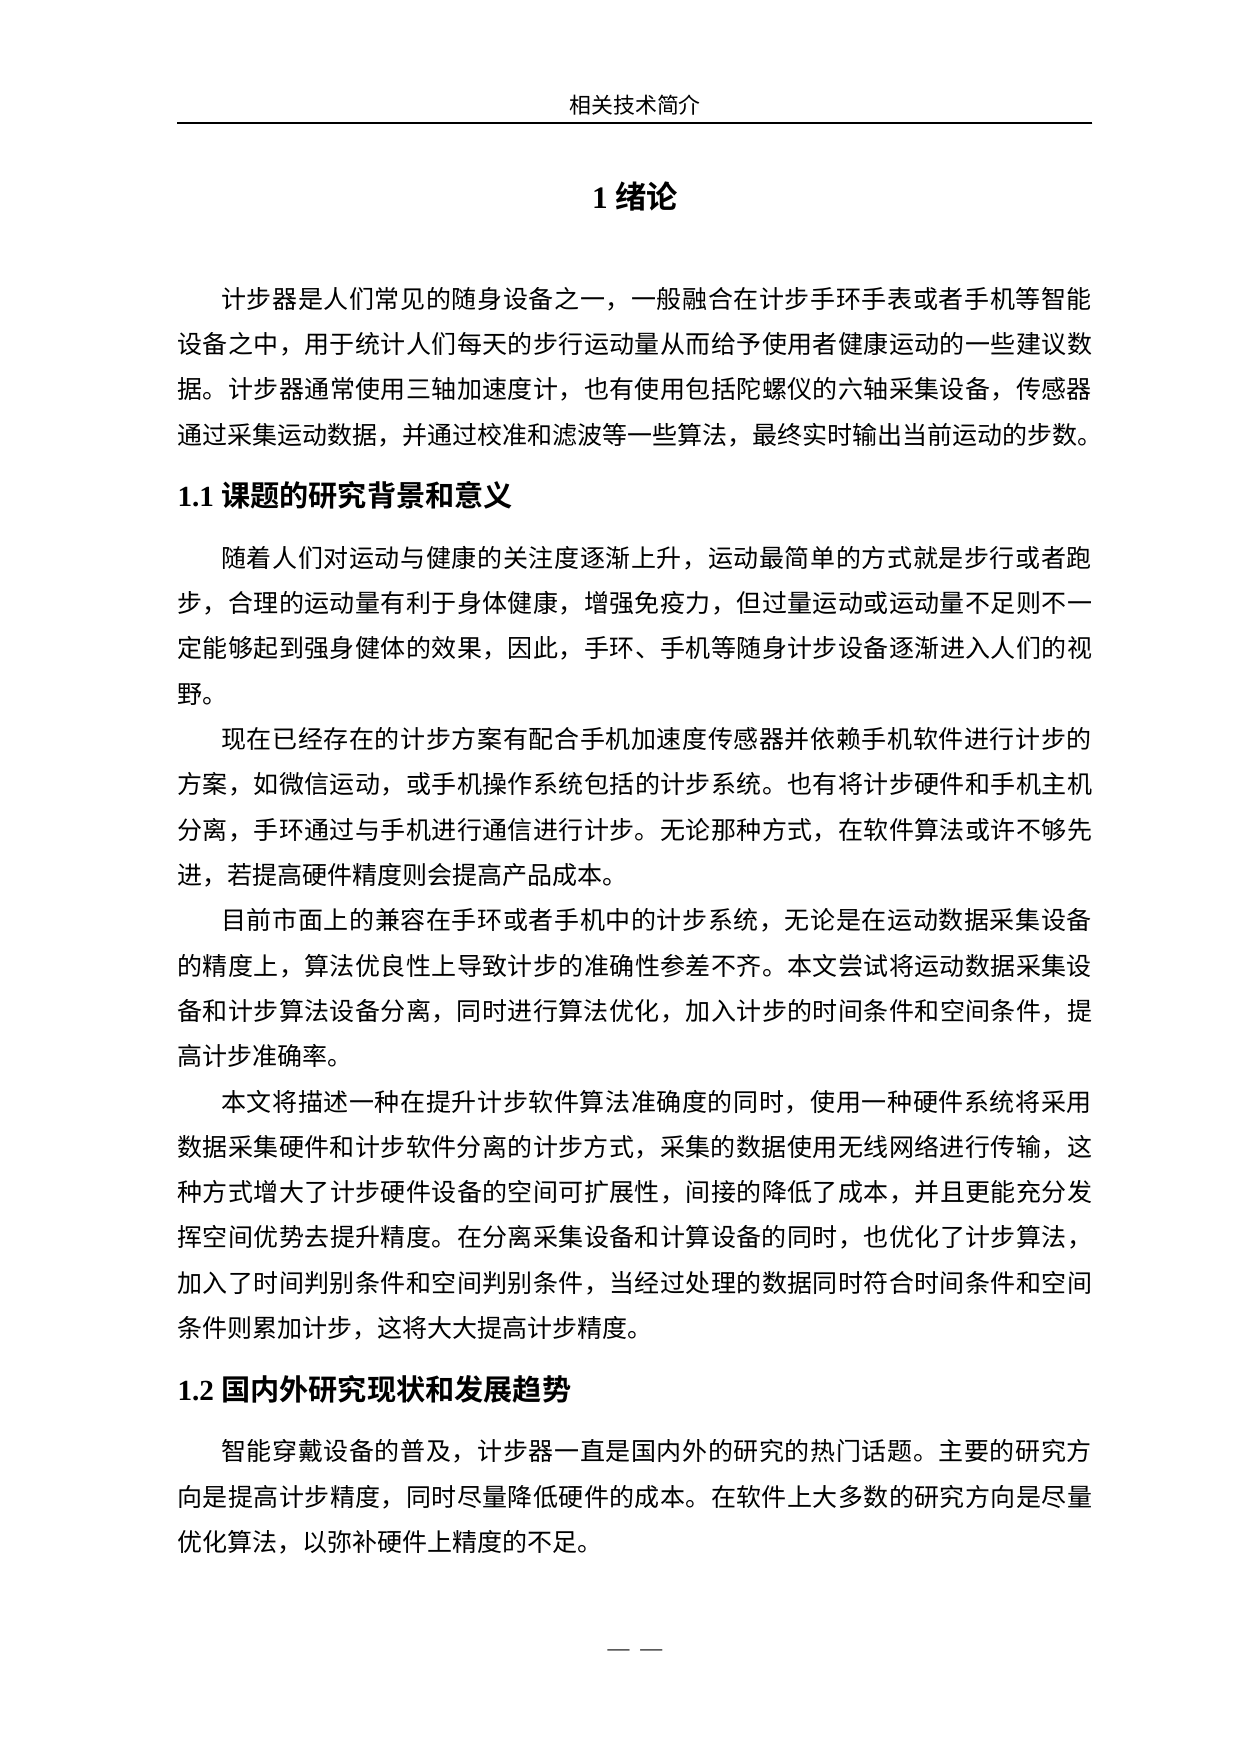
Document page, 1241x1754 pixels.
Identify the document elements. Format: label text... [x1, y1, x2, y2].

text 现在已经存在的计步方案有配合手机加速度传感器并依赖手机软件进行计步的方案，如微信运动，或手机操作系统包括的计步系统。也有将计步硬件和手机主机分离，手环通过与手机进行通信进行计步。无论那种方式，在软件算法或许不够先进，若提高硬件精度则会提高产品成本。 [177, 719, 1092, 892]
subtitle 绪论 [177, 173, 1092, 218]
text 目前市面上的兼容在手环或者手机中的计步系统，无论是在运动数据采集设备的精度上，算法优良性上导致计步的准确性参差不齐。本文尝试将运动数据采集设备和计步算法设备分离，同时进行算法优化，加入计步的时间条件和空间条件，提高计步准确率。 [177, 901, 1092, 1073]
text 本文将描述一种在提升计步软件算法准确度的同时，使用一种硬件系统将采用数据采集硬件和计步软件分离的计步方式，采集的数据使用无线网络进行传输，这种方式增大了计步硬件设备的空间可扩展性，间接的降低了成本，并且更能充分发挥空间优势去提升精度。在分离采集设备和计算设备的同时，也优化了计步算法，加入了时间判别条件和空间判别条件，当经过处理的数据同时符合时间条件和空间条件则累加计步，这将大大提高计步精度。 [177, 1082, 1092, 1345]
text 智能穿戴设备的普及，计步器一直是国内外的研究的热门话题。主要的研究方向是提高计步精度，同时尽量降低硬件的成本。在软件上大多数的研究方向是尽量优化算法，以弥补硬件上精度的不足。 [177, 1432, 1092, 1558]
subtitle 国内外研究现状和发展趋势 [177, 1366, 1092, 1409]
text 计步器是人们常见的随身设备之一，一般融合在计步手环手表或者手机等智能设备之中，用于统计人们每天的步行运动量从而给予使用者健康运动的一些建议数据。计步器通常使用三轴加速度计，也有使用包括陀螺仪的六轴采集设备，传感器通过采集运动数据，并通过校准和滤波等一些算法，最终实时输出当前运动的步数。 [177, 279, 1092, 451]
text 随着人们对运动与健康的关注度逐渐上升，运动最简单的方式就是步行或者跑步，合理的运动量有利于身体健康，增强免疫力，但过量运动或运动量不足则不一定能够起到强身健体的效果，因此，手环、手机等随身计步设备逐渐进入人们的视野。 [177, 538, 1092, 710]
subtitle 课题的研究背景和意义 [177, 473, 1092, 515]
